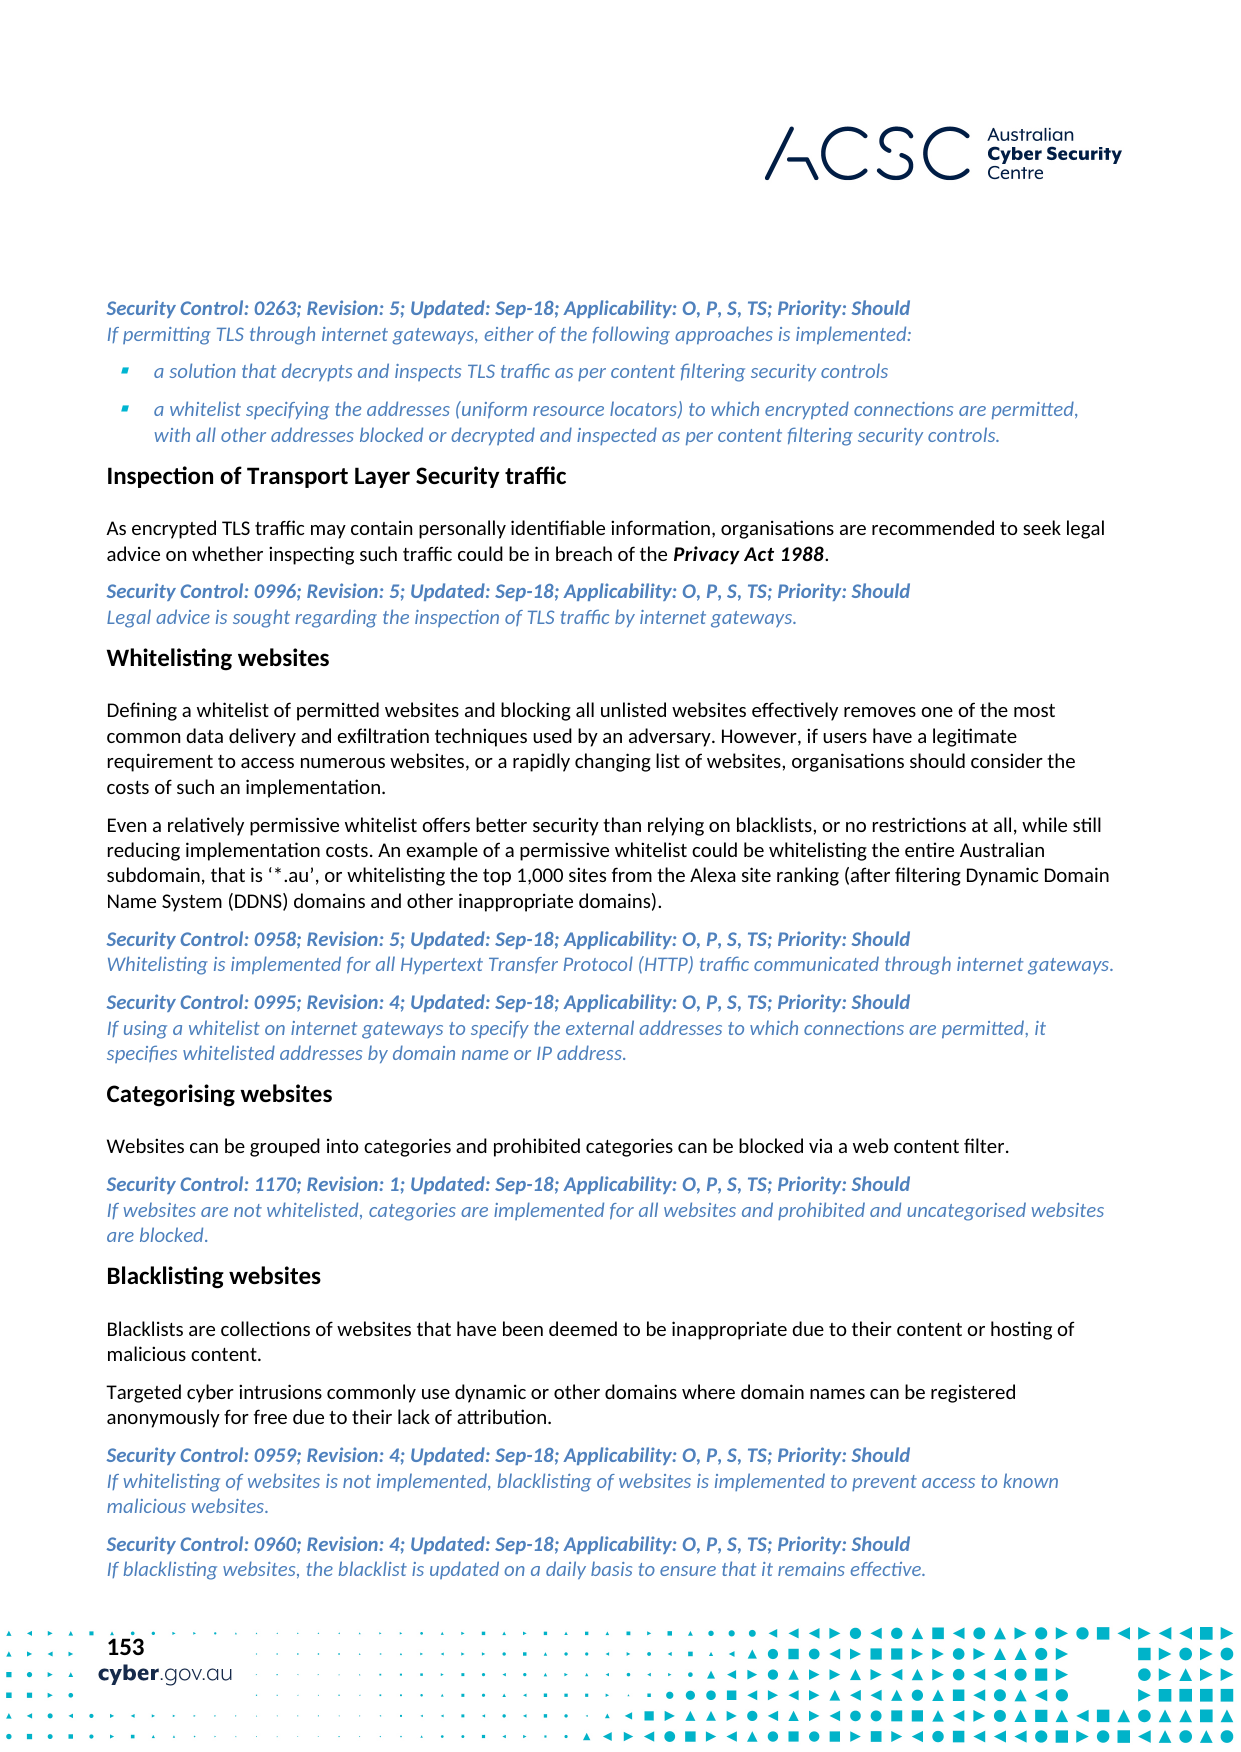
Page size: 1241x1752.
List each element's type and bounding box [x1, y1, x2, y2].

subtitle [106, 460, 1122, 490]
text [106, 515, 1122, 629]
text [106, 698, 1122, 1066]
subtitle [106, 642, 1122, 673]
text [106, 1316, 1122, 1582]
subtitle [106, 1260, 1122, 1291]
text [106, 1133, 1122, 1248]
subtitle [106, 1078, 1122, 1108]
picture [0, 1624, 1237, 1747]
picture [0, 0, 1240, 317]
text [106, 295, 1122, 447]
